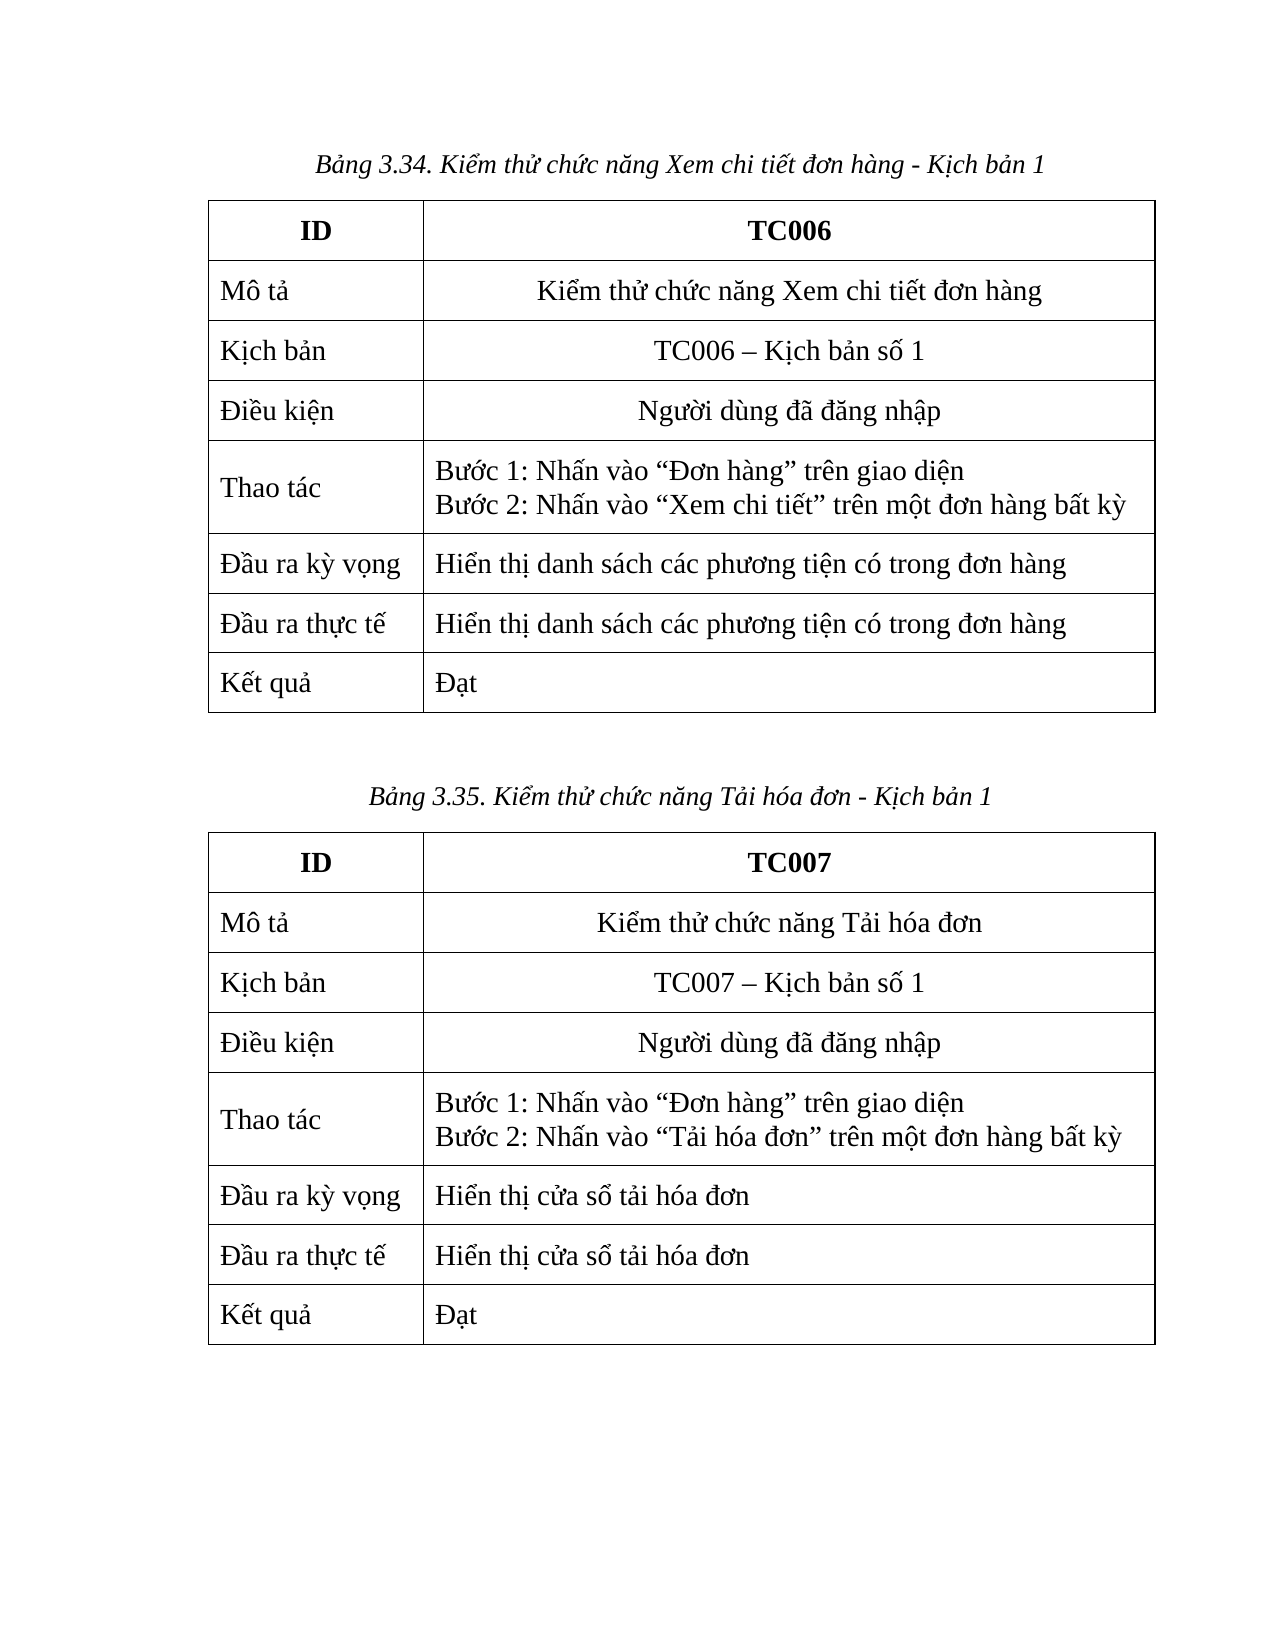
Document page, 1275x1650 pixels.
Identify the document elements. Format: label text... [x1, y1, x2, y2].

table_cell TC007 – Kịch bản số 1 [424, 953, 1154, 1012]
table_cell Mô tả [209, 261, 423, 320]
table_cell Đạt [424, 653, 1154, 712]
table_cell Đầu ra kỳ vọng [209, 1166, 423, 1224]
table_cell Người dùng đã đăng nhập [424, 381, 1154, 440]
table_cell Kết quả [209, 653, 423, 712]
table_cell Điều kiện [209, 1013, 423, 1072]
table_header TC006 [424, 201, 1154, 260]
table_cell Đạt [424, 1285, 1154, 1343]
table_cell Bước 1: Nhấn vào “Đơn hàng” trên giao diện Bước 2: Nhấn vào “Tải hóa đơn” trên một đơn hàng bất kỳ [424, 1073, 1154, 1165]
table_cell Kết quả [209, 1285, 423, 1343]
table_cell Kiểm thử chức năng Tải hóa đơn [424, 893, 1154, 952]
table_cell Mô tả [209, 893, 423, 952]
table_cell Bước 1: Nhấn vào “Đơn hàng” trên giao diện Bước 2: Nhấn vào “Xem chi tiết” trên một đơn hàng bất kỳ [424, 441, 1154, 533]
table_header ID [209, 833, 423, 892]
table_cell TC006 – Kịch bản số 1 [424, 321, 1154, 380]
table_cell Đầu ra thực tế [209, 1225, 423, 1284]
table_cell Kịch bản [209, 953, 423, 1012]
table_cell Thao tác [209, 1073, 423, 1165]
table_cell Kịch bản [209, 321, 423, 380]
text Bảng .. Kiểm thử chức năng Tải hóa đơn - Kịch bản 1 [207, 779, 1157, 811]
table_cell Đầu ra kỳ vọng [209, 534, 423, 592]
table_cell Hiển thị cửa sổ tải hóa đơn [424, 1225, 1154, 1284]
table_header ID [209, 201, 423, 260]
table_cell Kiểm thử chức năng Xem chi tiết đơn hàng [424, 261, 1154, 320]
text Bảng .. Kiểm thử chức năng Xem chi tiết đơn hàng - Kịch bản 1 [207, 148, 1157, 179]
table_cell Điều kiện [209, 381, 423, 440]
table_cell Thao tác [209, 441, 423, 533]
table_header TC007 [424, 833, 1154, 892]
table_cell Hiển thị cửa sổ tải hóa đơn [424, 1166, 1154, 1224]
table_cell Hiển thị danh sách các phương tiện có trong đơn hàng [424, 594, 1154, 652]
table_cell Hiển thị danh sách các phương tiện có trong đơn hàng [424, 534, 1154, 592]
table_cell Đầu ra thực tế [209, 594, 423, 652]
table_cell Người dùng đã đăng nhập [424, 1013, 1154, 1072]
